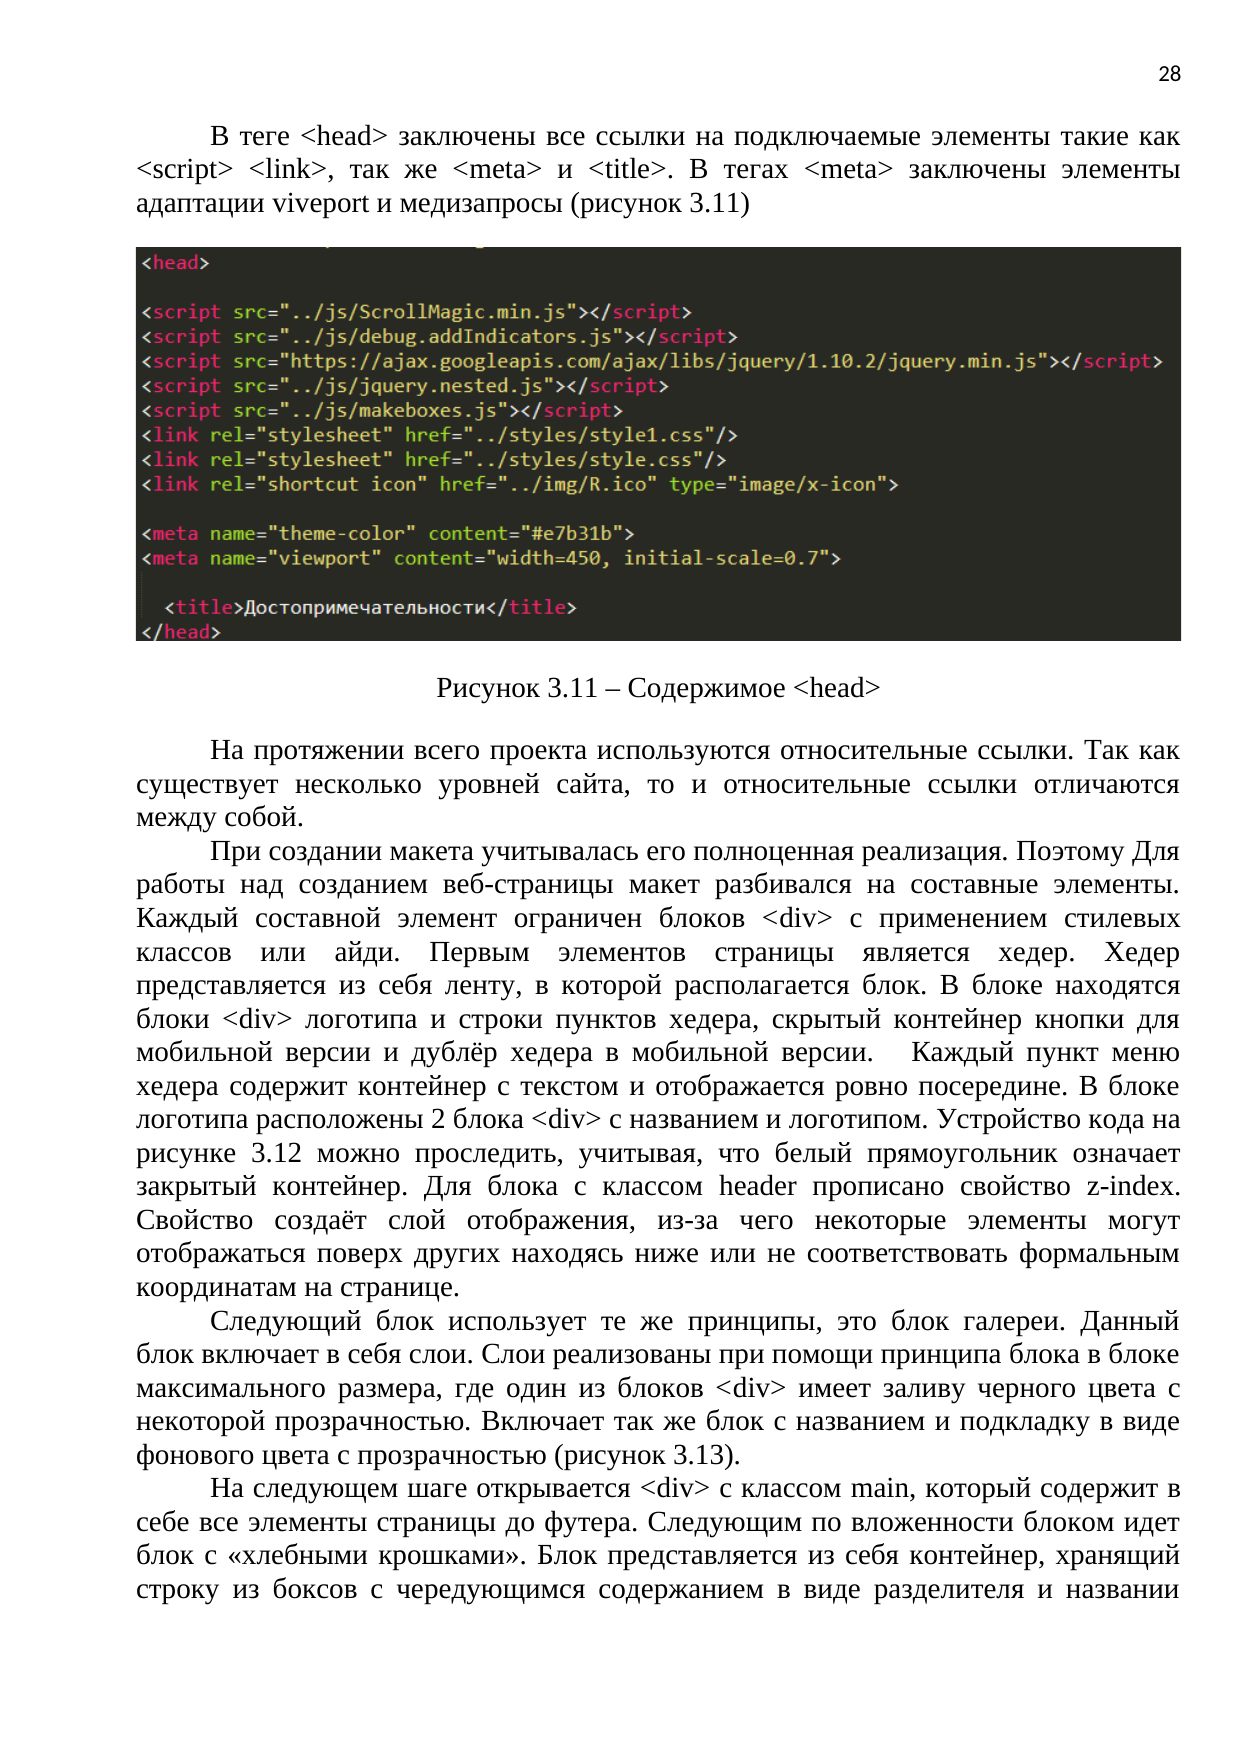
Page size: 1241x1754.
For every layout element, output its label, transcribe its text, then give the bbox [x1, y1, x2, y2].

text При создании макета учитывалась его полноценная реализация. Поэтому Для работы над созданием веб-страницы макет разбивался на составные элементы. Каждый составной элемент ограничен блоков <div> с применением стилевых классов или айди. Первым элементов страницы является хедер. Хедер представляется из себя ленту, в которой располагается блок. В блоке находятся блоки <div> логотипа и строки пунктов хедера, скрытый контейнер кнопки для мобильной версии и дублёр хедера в мобильной версии. Каждый пункт меню хедера содержит контейнер с текстом и отображается ровно посередине. В блоке логотипа расположены 2 блока <div> с названием и логотипом. Устройство кода на рисунке 3.12 можно проследить, учитывая, что белый прямоугольник означает закрытый контейнер. Для блока с классом header прописано свойство z-index. Свойство создаёт слой отображения, из-за чего некоторые элементы могут отображаться поверх других находясь ниже или не соответствовать формальным координатам на странице. [136, 833, 1181, 1303]
text В теге <head> заключены все ссылки на подключаемые элементы такие как <script> <link>, так же <meta> и <title>. В тегах <meta> заключены элементы адаптации viveport и медизапросы (рисунок 3.11) [136, 118, 1181, 219]
picture [135, 247, 1182, 641]
text Следующий блок использует те же принципы, это блок галереи. Данный блок включает в себя слои. Слои реализованы при помощи принципа блока в блоке максимального размера, где один из блоков <div> имеет заливу черного цвета с некоторой прозрачностью. Включает так же блок с названием и подкладку в виде фонового цвета с прозрачностью (рисунок 3.13). [136, 1303, 1181, 1470]
text На протяжении всего проекта используются относительные ссылки. Так как существует несколько уровней сайта, то и относительные ссылки отличаются между собой. [136, 732, 1181, 833]
text Рисунок 3.11 – Содержимое <head> [136, 670, 1181, 703]
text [136, 1470, 1181, 1604]
